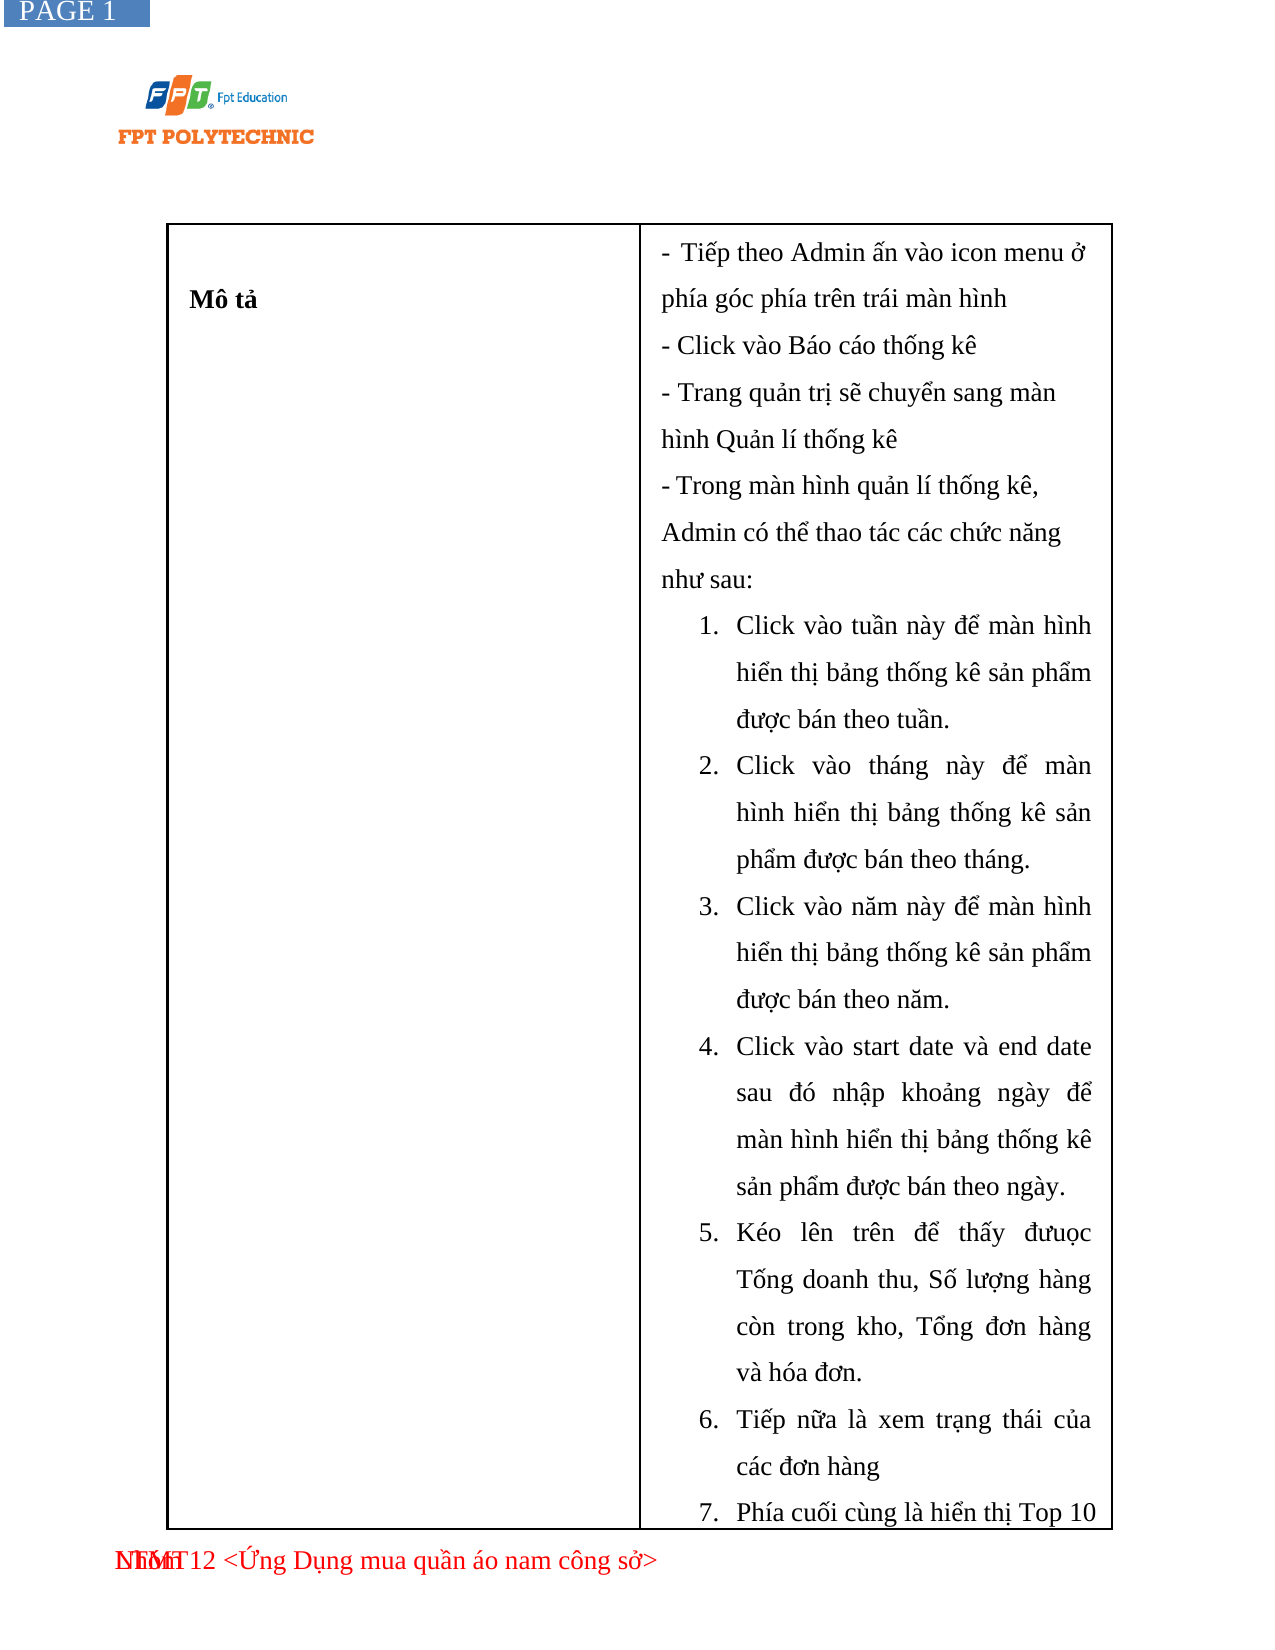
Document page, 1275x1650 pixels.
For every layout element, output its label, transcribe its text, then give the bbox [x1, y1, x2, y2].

table_header Tiếp theo Admin ấn vào icon menu ở phía góc phía trên trái màn hình Click vào Báo cáo thống kê Trang quản trị sẽ chuyển sang màn hình Quản lí thống kê Trong màn hình quản lí thống kê, Admin có thể thao tác các chức năng như sau: Click vào tuần này để màn hình hiển thị bảng thống kê sản phẩm được bán theo tuần. Click vào tháng này để màn hình hiển thị bảng thống kê sản phẩm được bán theo tháng. Click vào năm này để màn hình hiển thị bảng thống kê sản phẩm được bán theo năm. Click vào start date và end date sau đó nhập khoảng ngày để màn hình hiển thị bảng thống kê sản phẩm được bán theo ngày. Kéo lên trên để thấy đưuọc Tống doanh thu, Số lượng hàng còn trong kho, Tổng đơn hàng và hóa đơn. Tiếp nữa là xem trạng thái của các đơn hàng Phía cuối cùng là hiển thị Top 10 [641, 225, 1111, 1527]
picture [118, 75, 314, 144]
table_header Mô tả [169, 225, 639, 1527]
